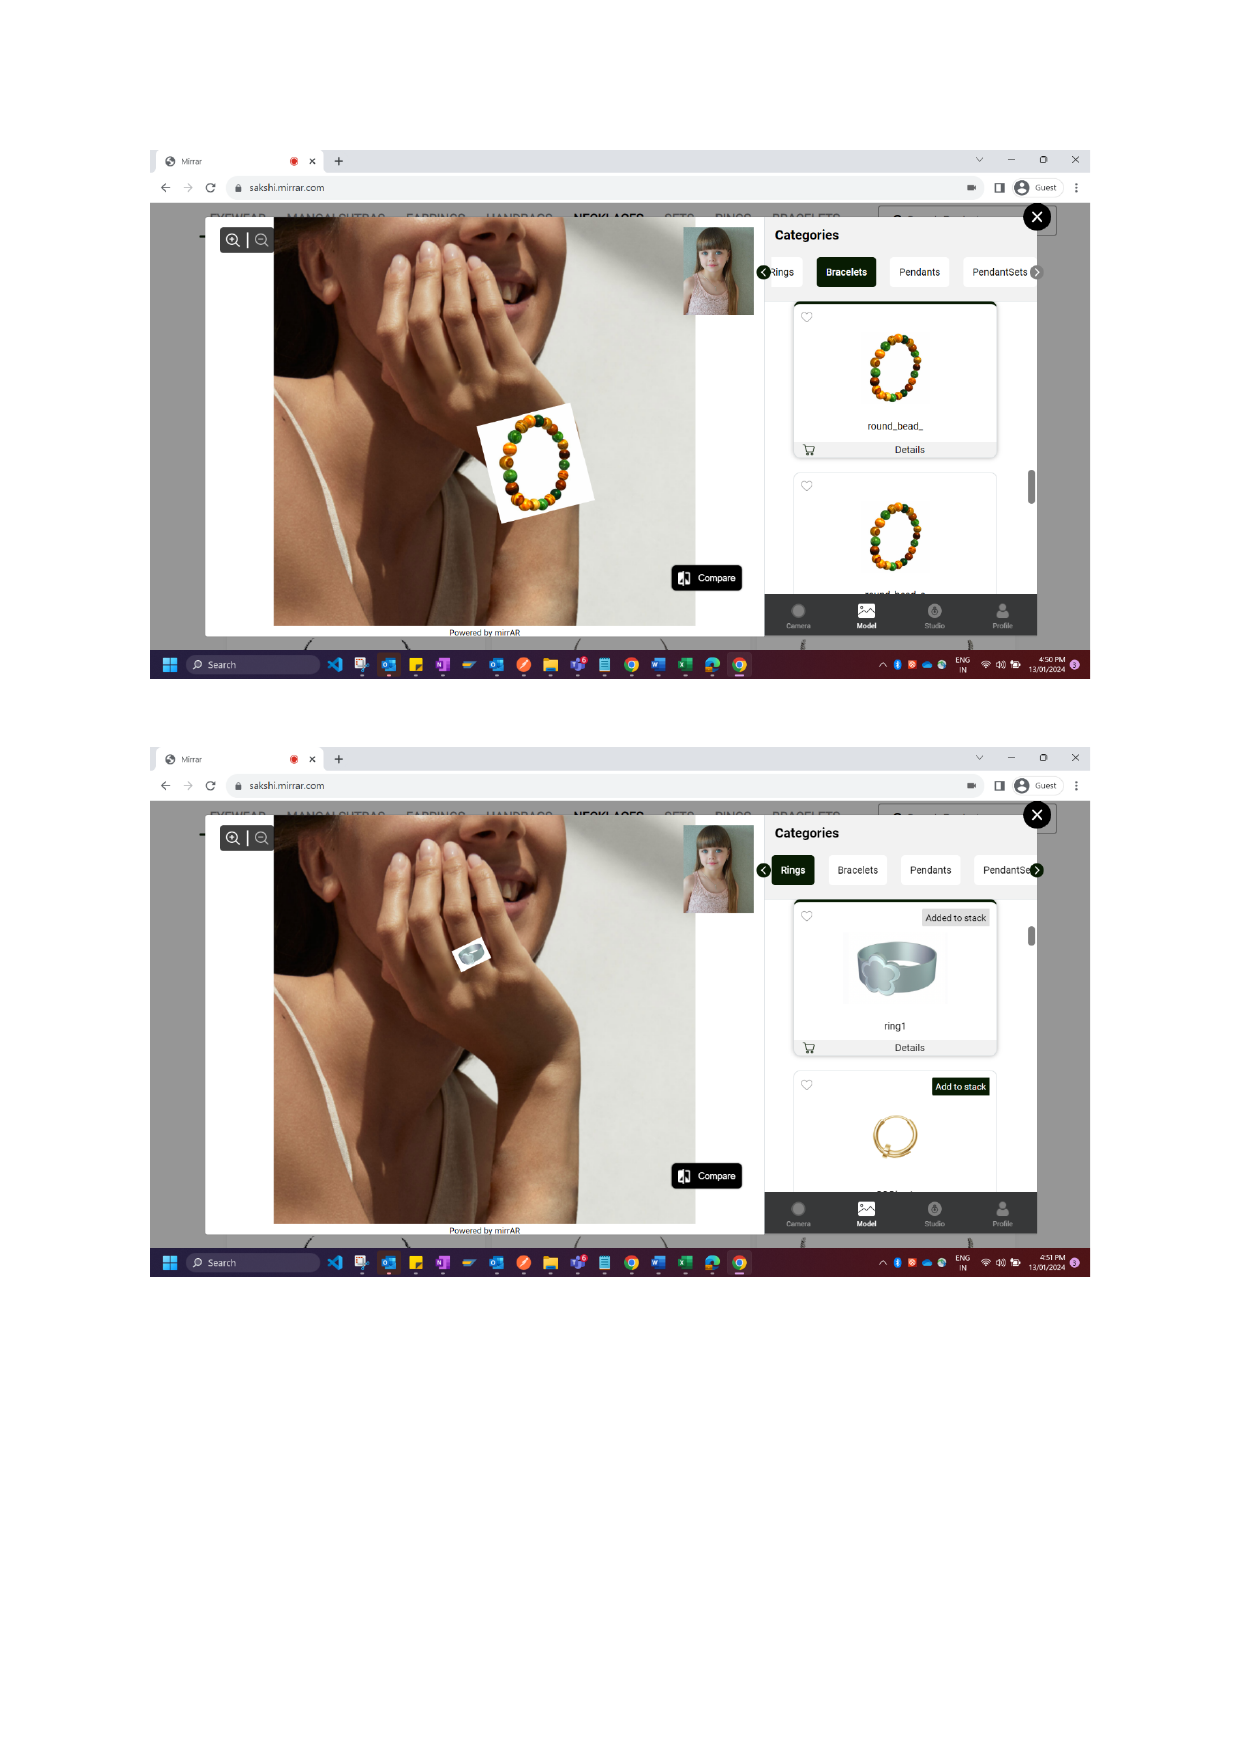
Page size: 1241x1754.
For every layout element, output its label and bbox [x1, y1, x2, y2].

picture [150, 150, 1091, 679]
picture [150, 747, 1091, 1277]
